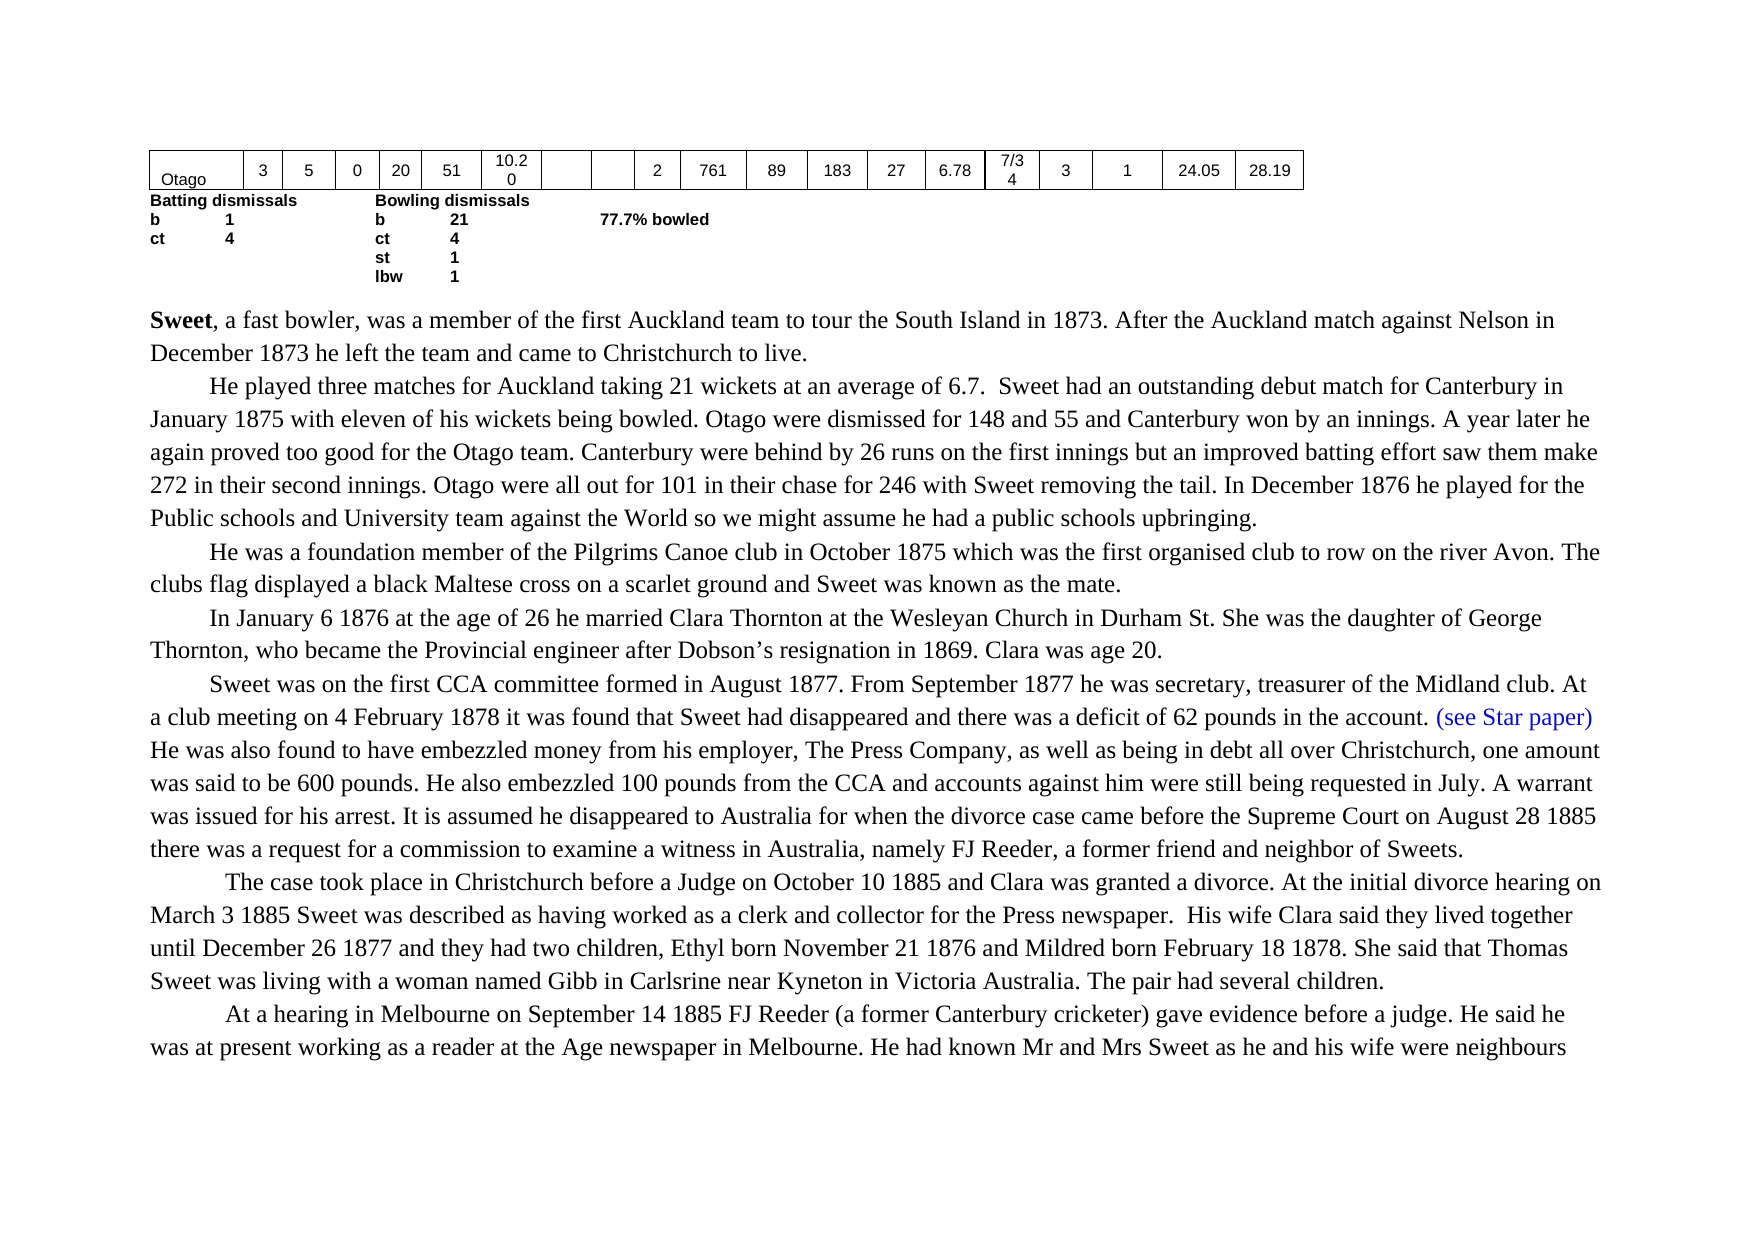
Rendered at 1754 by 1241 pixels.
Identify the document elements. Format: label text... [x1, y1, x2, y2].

table_cell 761 [681, 151, 746, 189]
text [150, 999, 1604, 1061]
table_cell [592, 151, 634, 189]
text lbw 1 [150, 267, 1604, 286]
text b 1 b 21 77.7% bowled [150, 209, 1604, 229]
text In January 6 1876 at the age of 26 he married Clara Thornton at the Wesleyan Church in Durham St. She was the daughter of George Thornton, who became the Provincial engineer after Dobson’s resignation in 1869. Clara was age 20. [150, 603, 1604, 664]
table_cell 20 [380, 151, 421, 189]
table_cell 27 [868, 151, 925, 189]
table_cell 2 [635, 151, 680, 189]
table_cell 3 [244, 151, 282, 189]
table_cell 24.05 [1163, 151, 1235, 189]
text Batting dismissals Bowling dismissals [150, 190, 1604, 209]
table_cell 1 [1093, 151, 1162, 189]
text ct 4 ct 4 [150, 229, 1604, 248]
table_cell 89 [747, 151, 807, 189]
table_cell [542, 151, 591, 189]
text The case took place in Christchurch before a Judge on October 10 1885 and Clara was granted a divorce. At the initial divorce hearing on March 3 1885 Sweet was described as having worked as a clerk and collector for the Press newspaper. His wife Clara said they lived together until December 26 1877 and they had two children, Ethyl born November 21 1876 and Mildred born February 18 1878. She said that Thomas Sweet was living with a woman named Gibb in Carlsrine near Kyneton in Victoria Australia. The pair had several children. [150, 867, 1604, 994]
table_cell 0 [336, 151, 379, 189]
text st 1 [150, 248, 1604, 267]
table_cell 10.20 [482, 151, 541, 189]
text Sweet, a fast bowler, was a member of the first Auckland team to tour the South Island in 1873. After the Auckland match against Nelson in December 1873 he left the team and came to Christchurch to live. [150, 305, 1604, 367]
table_cell Otago [150, 151, 243, 189]
text He was a foundation member of the Pilgrims Canoe club in October 1875 which was the first organised club to row on the river Avon. The clubs flag displayed a black Maltese cross on a scarlet ground and Sweet was known as the mate. [150, 537, 1604, 598]
text Sweet was on the first CCA committee formed in August 1877. From September 1877 he was secretary, treasurer of the Midland club. At a club meeting on 4 February 1878 it was found that Sweet had disappeared and there was a deficit of 62 pounds in the account. (see Star paper) He was also found to have embezzled money from his employer, The Press Company, as well as being in debt all over Christchurch, one amount was said to be 600 pounds. He also embezzled 100 pounds from the CCA and accounts against him were still being requested in July. A warrant was issued for his arrest. It is assumed he disappeared to Australia for when the divorce case came before the Supreme Court on August 28 1885 there was a request for a commission to examine a witness in Australia, namely FJ Reeder, a former friend and neighbor of Sweets. [150, 669, 1604, 862]
table_cell 5 [283, 151, 335, 189]
table_cell 3 [1040, 151, 1092, 189]
table_cell 183 [808, 151, 867, 189]
table_cell 6.78 [926, 151, 984, 189]
table_cell 28.19 [1236, 151, 1303, 189]
text He played three matches for Auckland taking 21 wickets at an average of 6.7. Sweet had an outstanding debut match for Canterbury in January 1875 with eleven of his wickets being bowled. Otago were dismissed for 148 and 55 and Canterbury won by an innings. A year later he again proved too good for the Otago team. Canterbury were behind by 26 runs on the first innings but an improved batting effort saw them make 272 in their second innings. Otago were all out for 101 in their chase for 246 with Sweet removing the tail. In December 1876 he played for the Public schools and University team against the World so we might assume he had a public schools upbringing. [150, 371, 1604, 532]
table_cell 51 [422, 151, 481, 189]
table_cell 7/34 [986, 151, 1039, 189]
